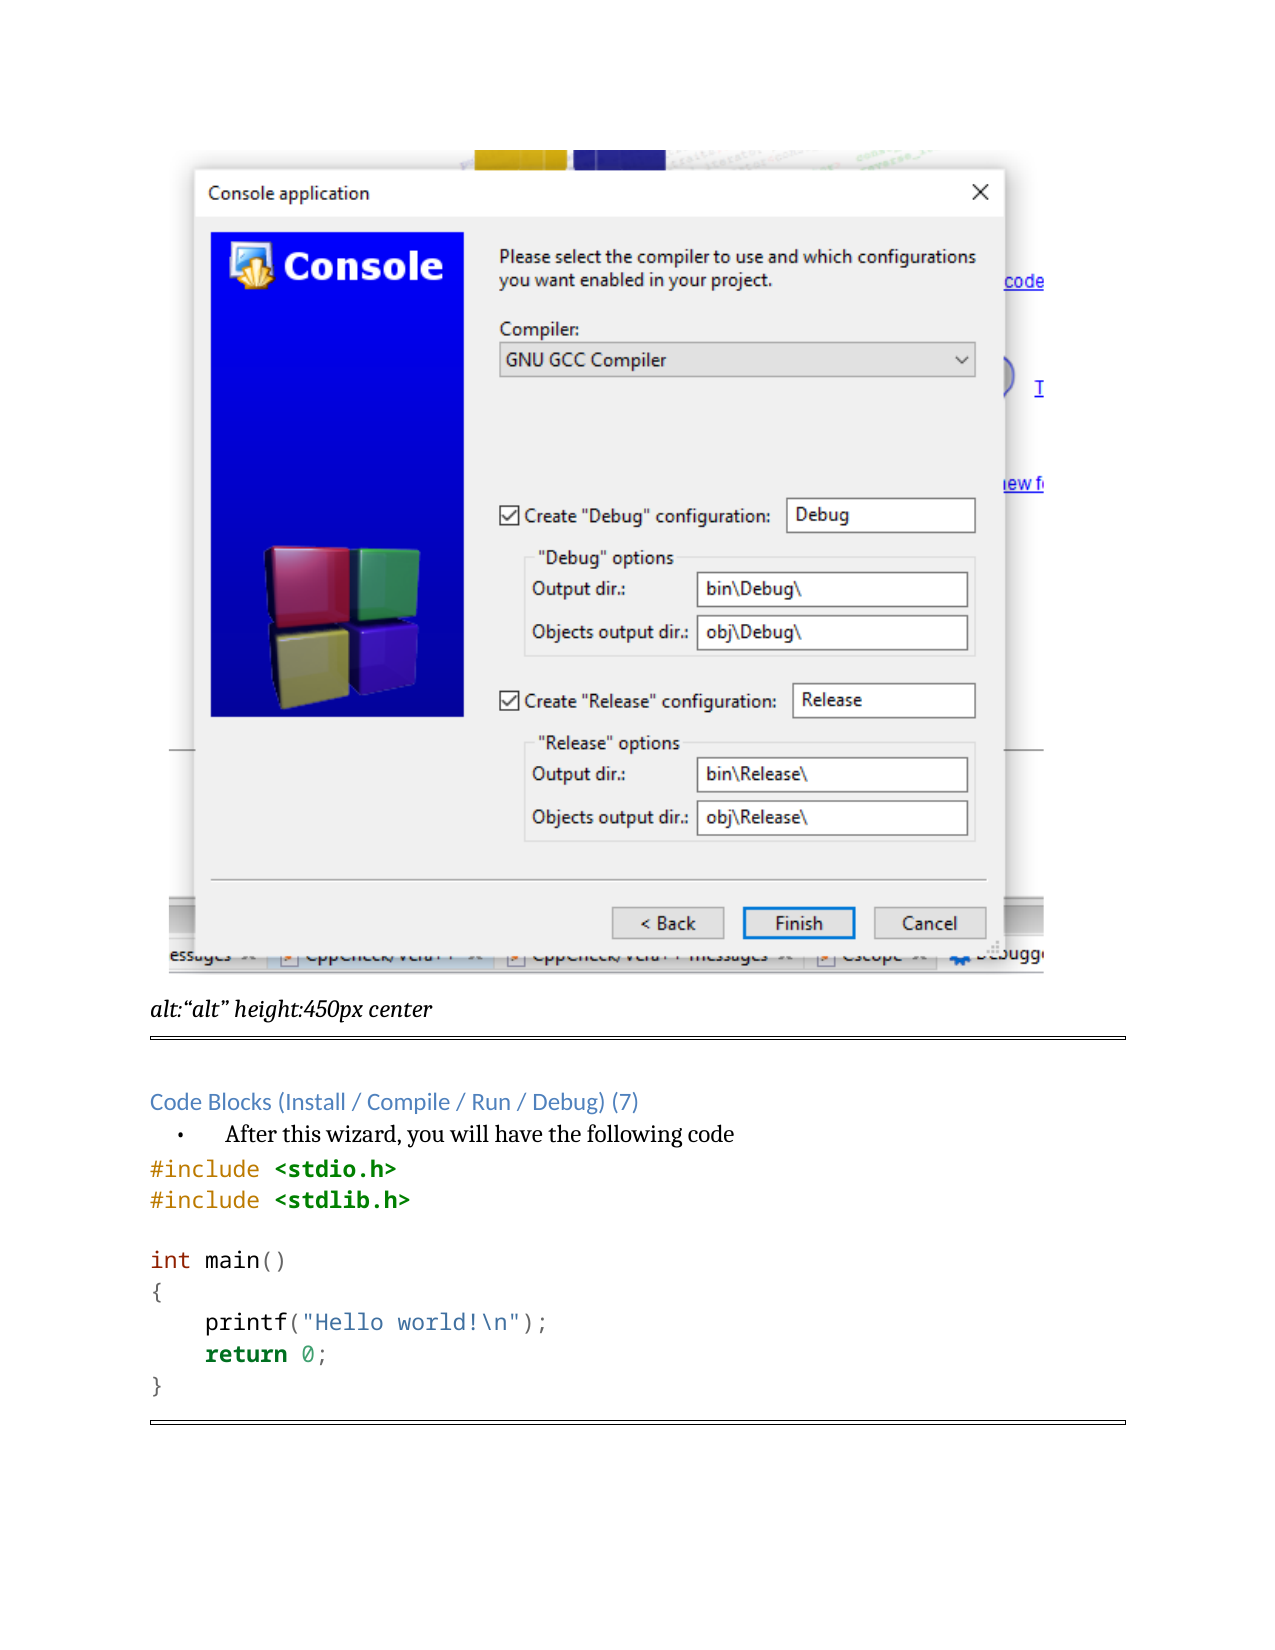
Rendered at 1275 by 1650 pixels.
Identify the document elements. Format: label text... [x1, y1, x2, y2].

text alt:“alt” height:450px center [150, 995, 1125, 1024]
list After this wizard, you will have the following code [175, 1120, 1125, 1149]
picture [168, 150, 1044, 975]
text #include <stdio.h> #include <stdlib.h> int main() { printf("Hello world!\n"); return 0; } [150, 1153, 1125, 1400]
subtitle Code Blocks (Install / Compile / Run / Debug) (7) [150, 1086, 1125, 1116]
